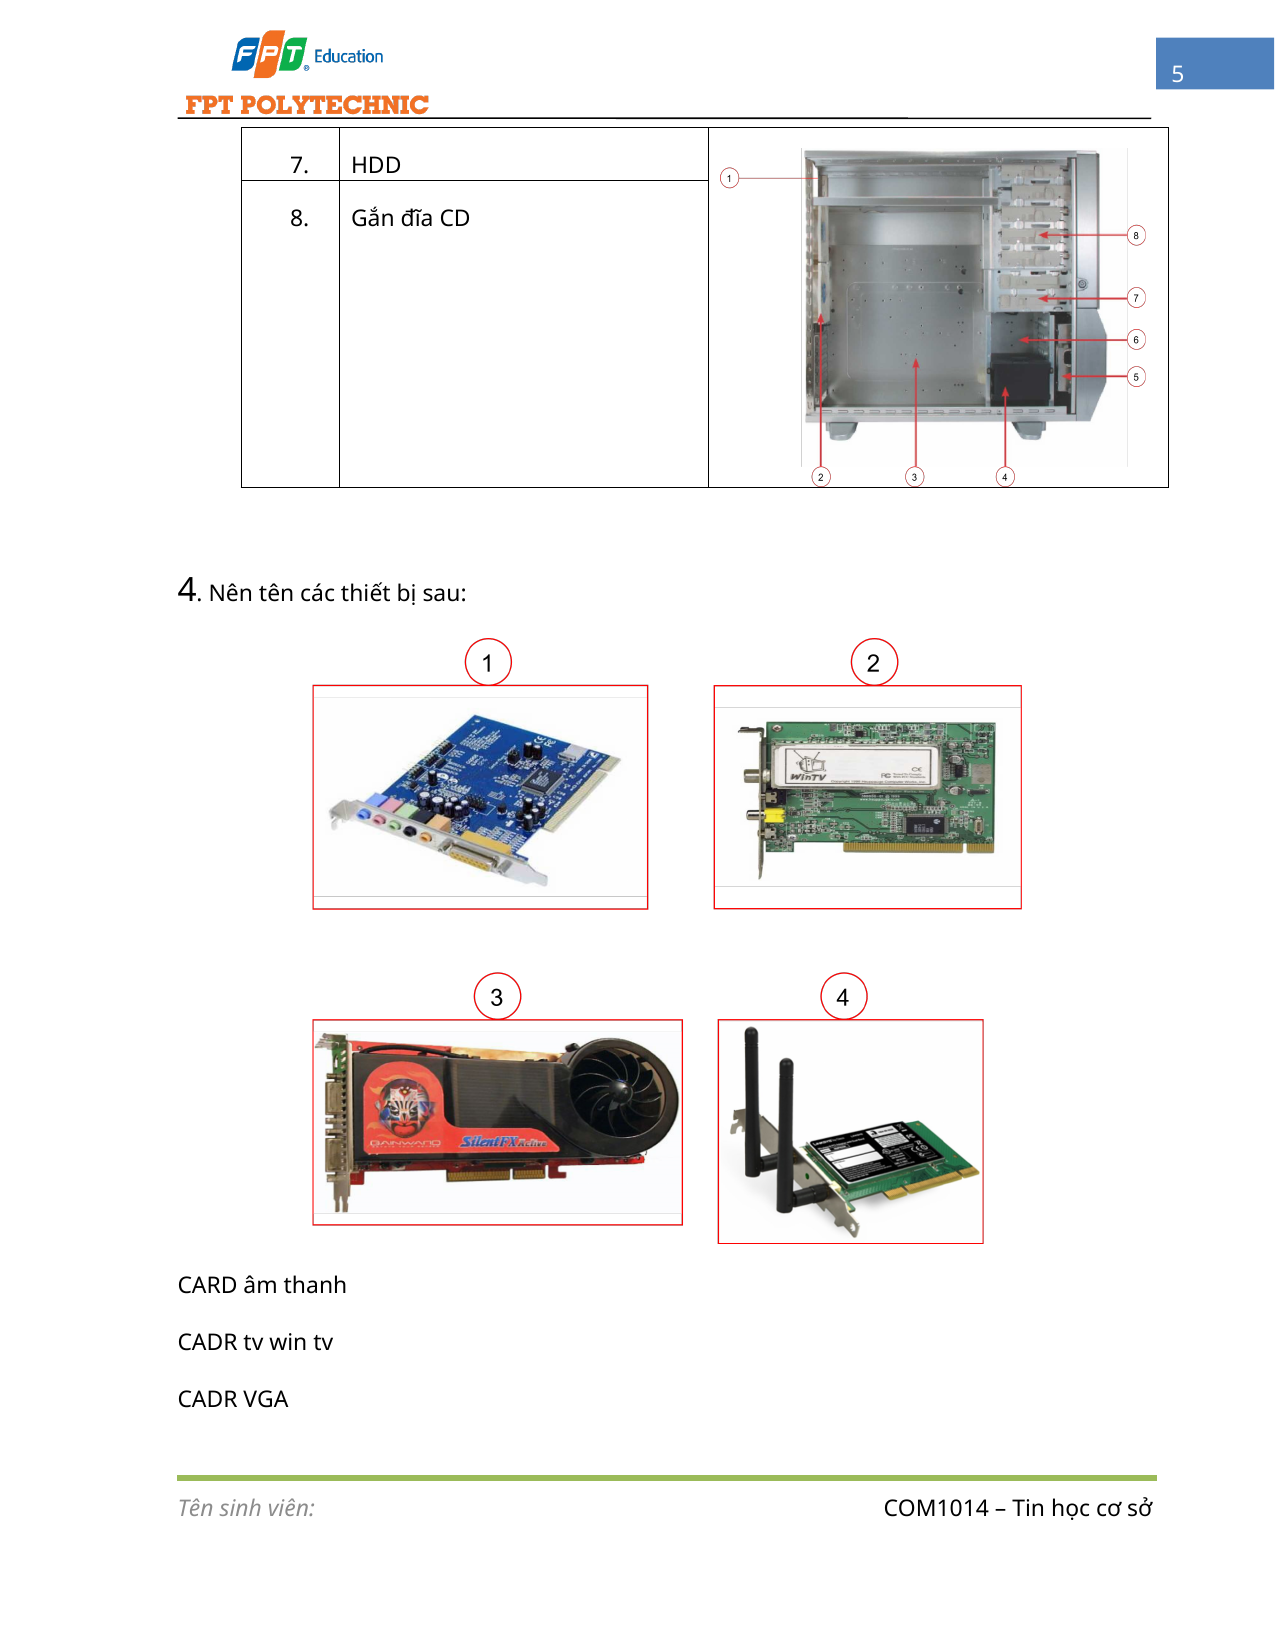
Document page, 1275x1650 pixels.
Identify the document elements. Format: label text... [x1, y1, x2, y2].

table_cell [242, 181, 339, 487]
text CARD âm thanh [177, 1269, 1157, 1300]
picture [312, 638, 1022, 1244]
text CADR VGA [177, 1383, 1157, 1414]
text CADR tv win tv [177, 1326, 1157, 1357]
table_cell HDD [340, 128, 708, 180]
picture [720, 148, 1146, 487]
text 4. Nên tên các thiết bị sau: [177, 565, 1157, 611]
table_cell Gắn đĩa CD [340, 181, 708, 487]
picture [177, 22, 437, 122]
table_cell [242, 128, 339, 180]
